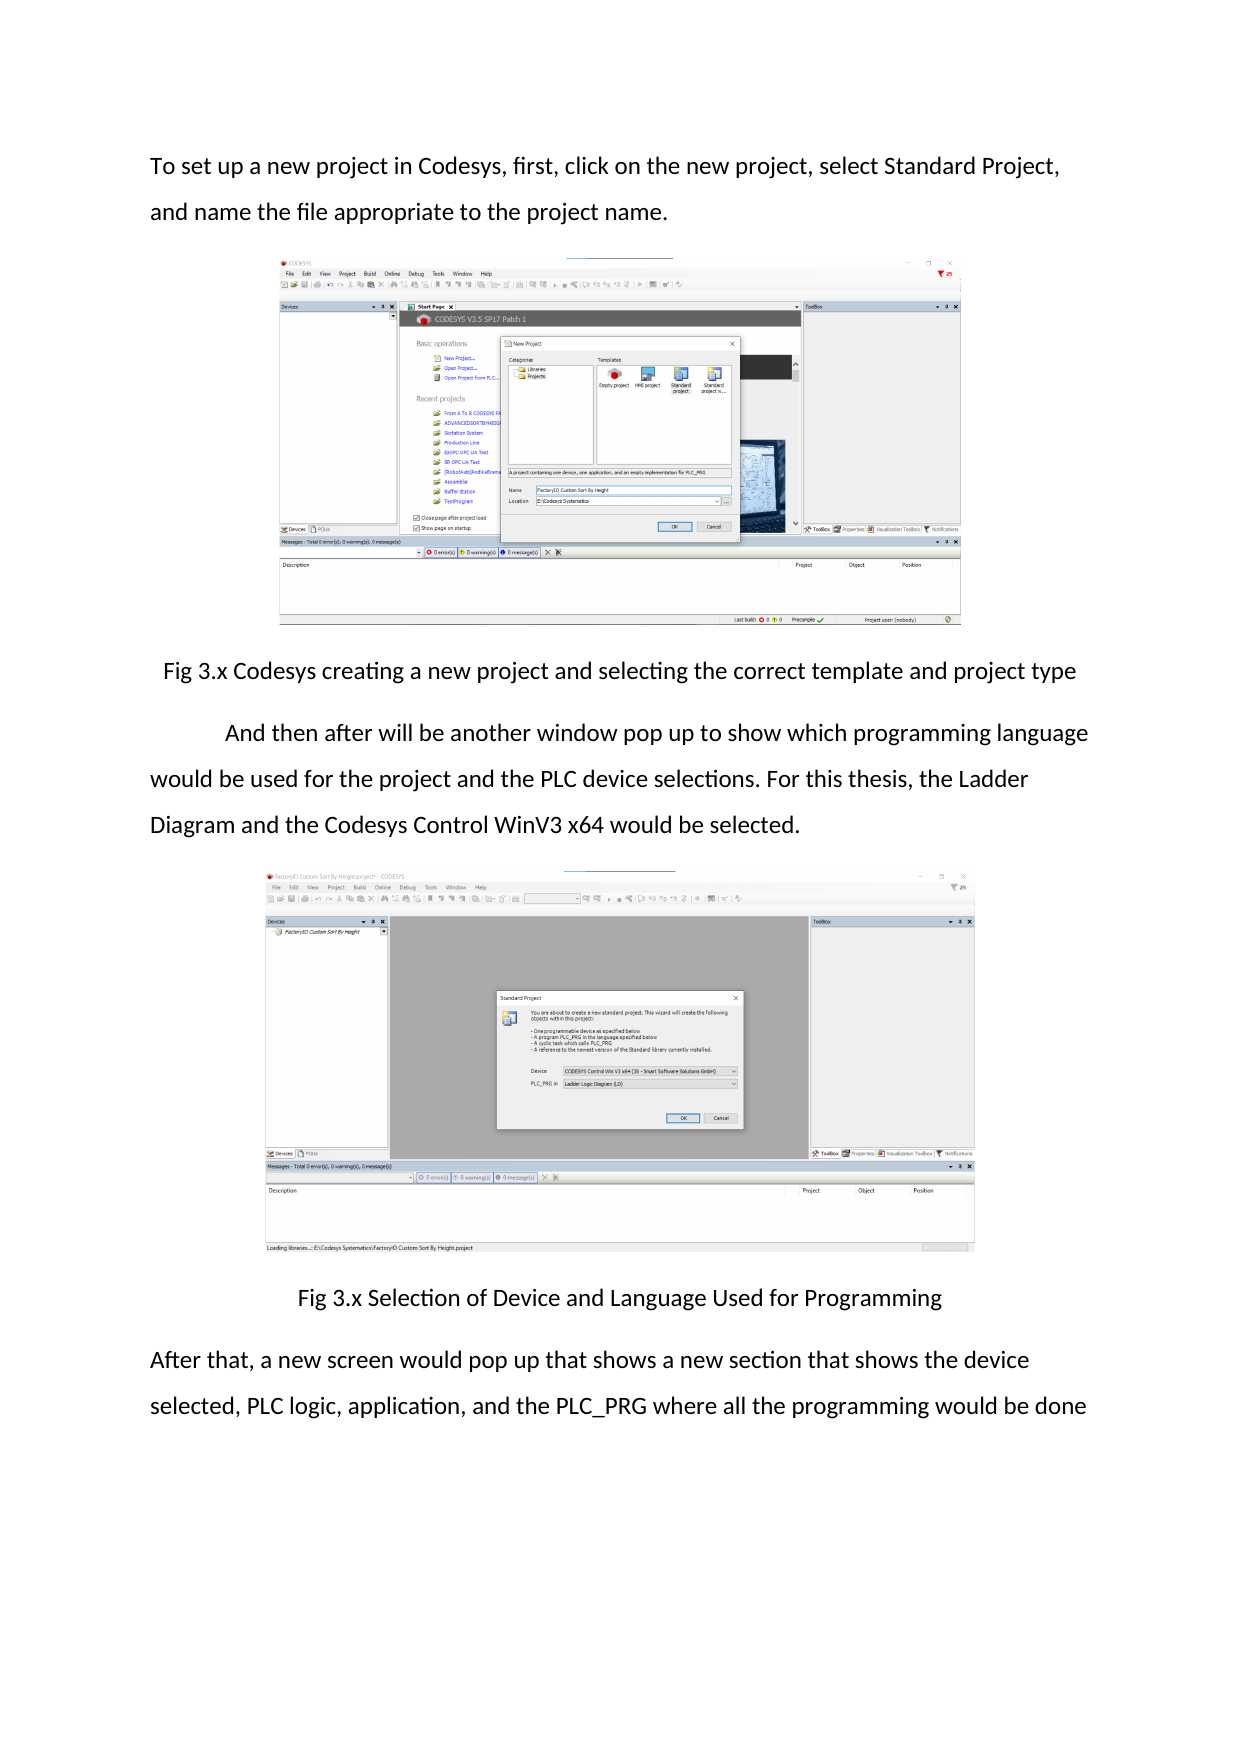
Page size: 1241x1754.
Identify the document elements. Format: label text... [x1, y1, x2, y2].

text And then after will be another window pop up to show which programming language would be used for the project and the PLC device selections. For this thesis, the Ladder Diagram and the Codesys Control WinV3 x64 would be selected. [150, 717, 1090, 839]
text Fig 3.x Codesys creating a new project and selecting the correct template and project type [150, 655, 1090, 685]
text After that, a new screen would pop up that shows a new section that shows the device selected, PLC logic, application, and the PLC_PRG where all the programming would be done [150, 1344, 1090, 1420]
picture [265, 871, 975, 1252]
text To set up a new project in Codesys, first, click on the new project, select Standard Project, and name the file appropriate to the project name. [150, 150, 1090, 226]
picture [279, 258, 961, 625]
text Fig 3.x Selection of Device and Language Used for Programming [150, 1282, 1090, 1312]
